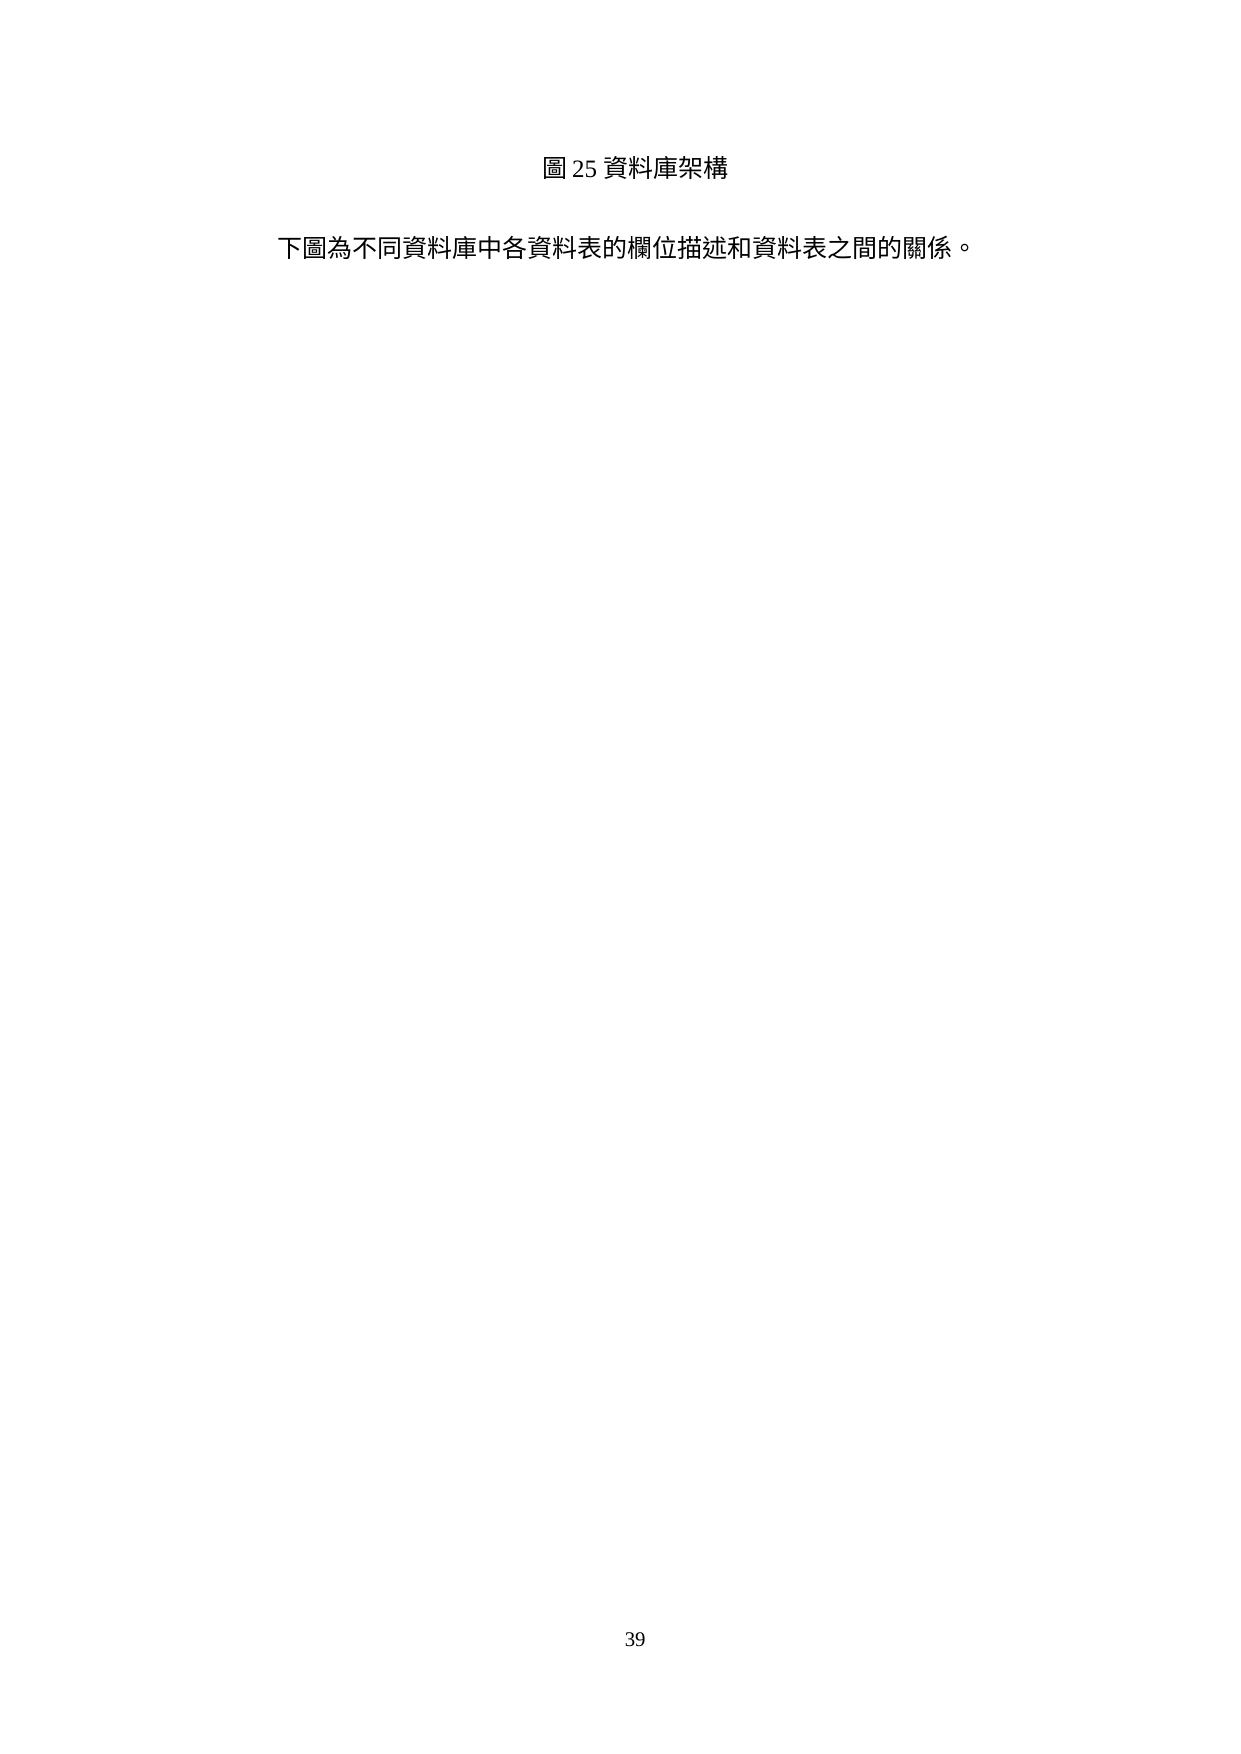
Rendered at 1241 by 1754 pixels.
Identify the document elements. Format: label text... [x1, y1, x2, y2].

text 下圖為不同資料庫中各資料表的欄位描述和資料表之間的關係。 [227, 228, 1092, 266]
text 圖25 資料庫架構 [177, 148, 1092, 185]
